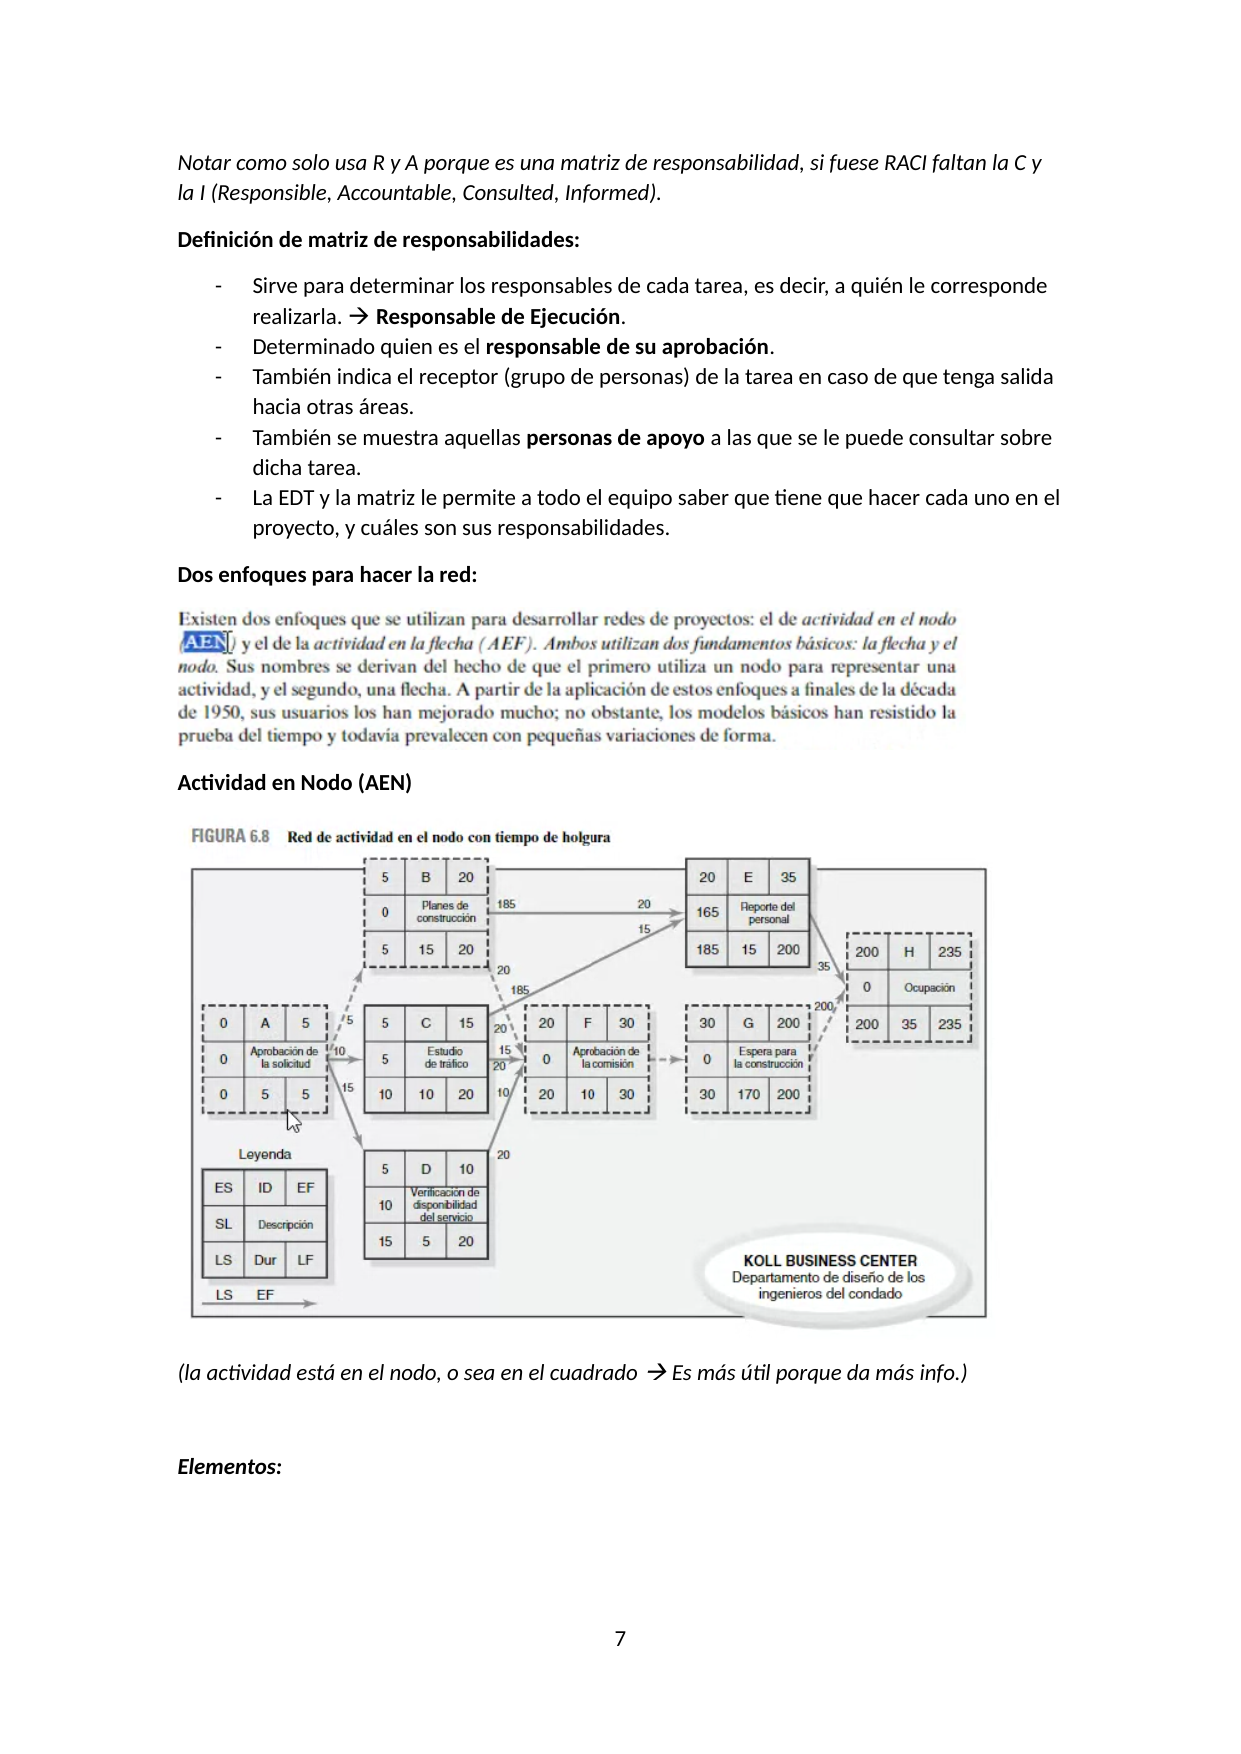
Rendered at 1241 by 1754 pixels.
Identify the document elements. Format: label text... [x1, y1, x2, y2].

list Determinado quien es el responsable de su aprobación. [215, 332, 1063, 360]
picture [177, 607, 967, 750]
list Sirve para determinar los responsables de cada tarea, es decir, a quién le corresponde realizarla. Responsable de Ejecución. [215, 272, 1063, 330]
text Elementos: [177, 1452, 1063, 1480]
text Actividad en Nodo (AEN) [177, 768, 1063, 797]
text Notar como solo usa R y A porque es una matriz de responsabilidad, si fuese RACI faltan la C y la I (Responsible, Accountable, Consulted, Informed). [177, 148, 1063, 206]
picture [177, 815, 1007, 1340]
list También indica el receptor (grupo de personas) de la tarea en caso de que tenga salida hacia otras áreas. [215, 362, 1063, 420]
text Definición de matriz de responsabilidades: [177, 225, 1063, 253]
text (la actividad está en el nodo, o sea en el cuadrado Es más útil porque da más info.) [177, 1358, 1063, 1386]
list También se muestra aquellas personas de apoyo a las que se le puede consultar sobre dicha tarea. [215, 423, 1063, 481]
list La EDT y la matriz le permite a todo el equipo saber que tiene que hacer cada uno en el proyecto, y cuáles son sus responsabilidades. [215, 483, 1063, 541]
text Dos enfoques para hacer la red: [177, 560, 1063, 588]
